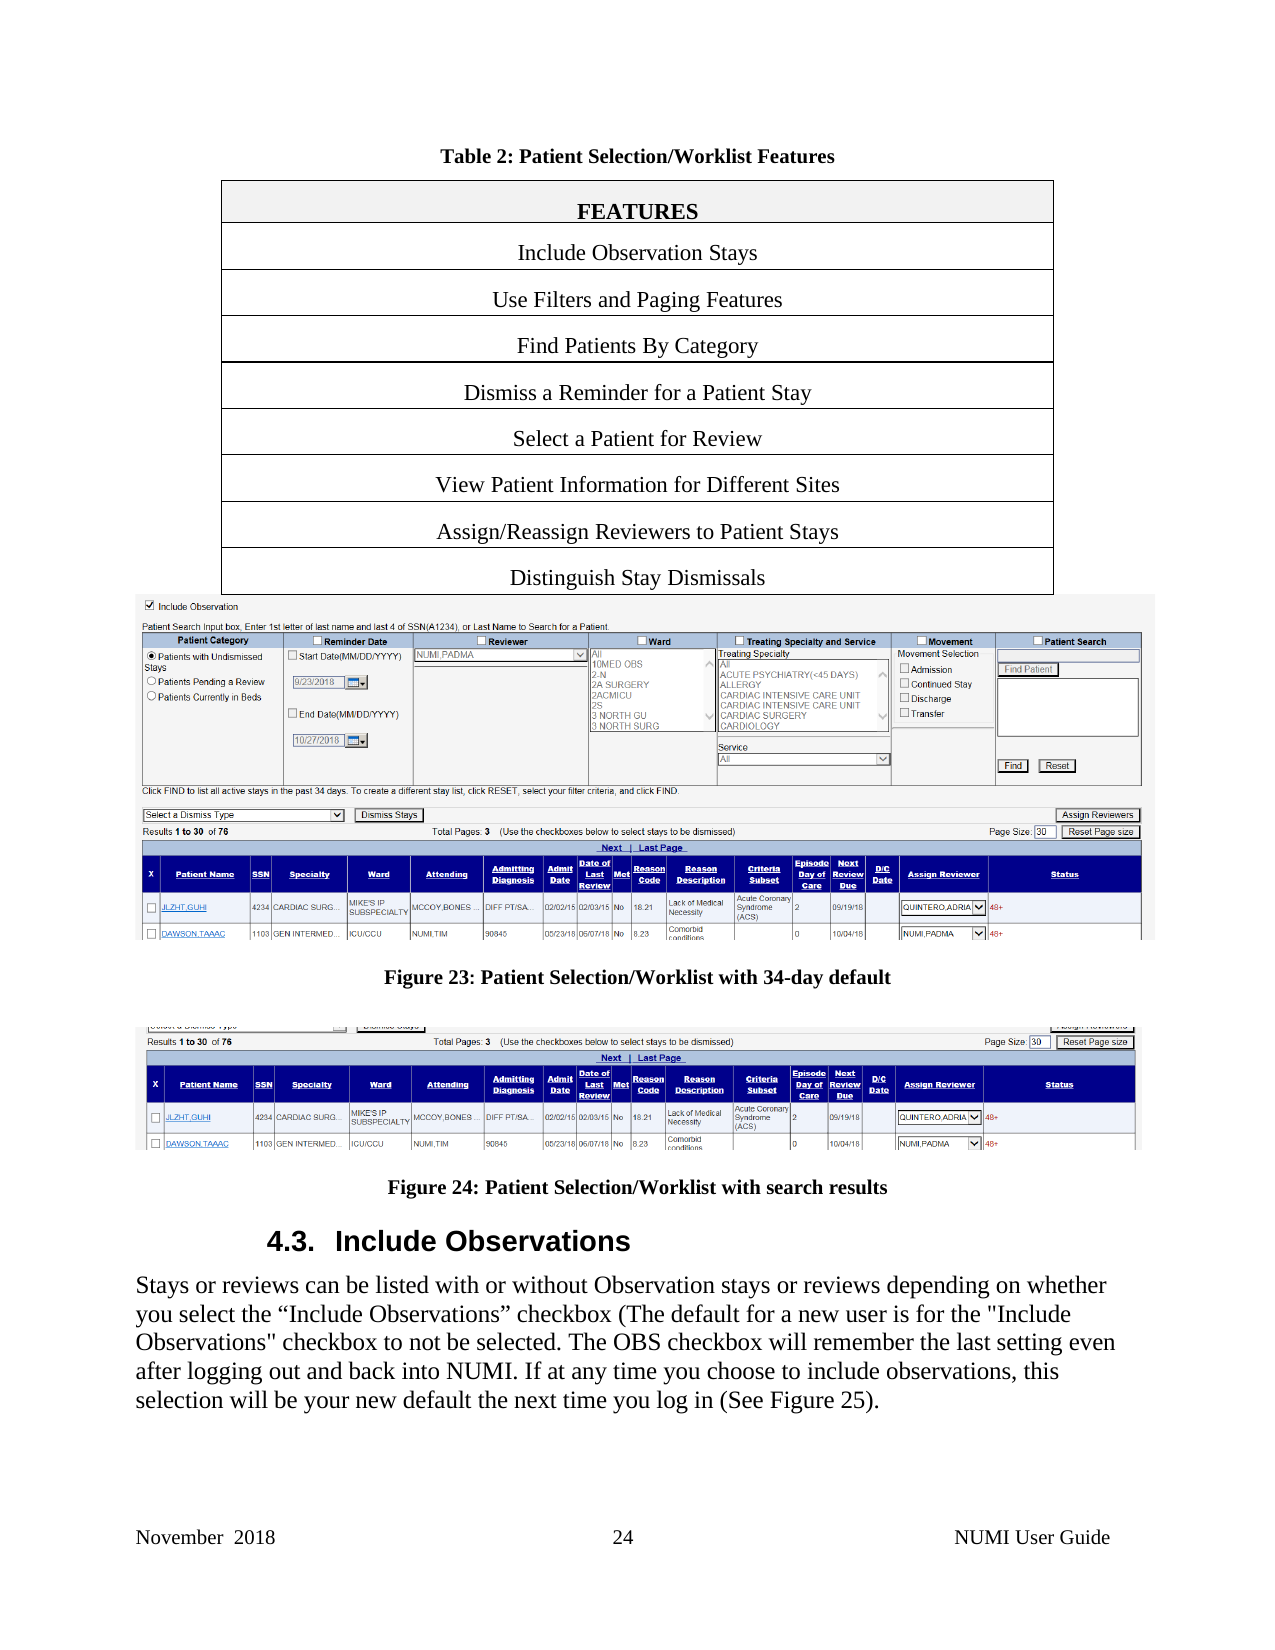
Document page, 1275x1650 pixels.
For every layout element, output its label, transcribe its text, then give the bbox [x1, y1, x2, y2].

picture [135, 1027, 1142, 1150]
picture [135, 594, 1156, 940]
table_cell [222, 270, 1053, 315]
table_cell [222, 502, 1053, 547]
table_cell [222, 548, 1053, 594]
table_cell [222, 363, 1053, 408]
text Stays or reviews can be listed with or without Observation stays or reviews depending on whether you select the “Include Observations” checkbox (The default for a new user is for the "Include Observations" checkbox to not be selected. The OBS checkbox will remember the last setting even after logging out and back into NUMI. If at any time you choose to include observations, this selection will be your new default the next time you log in (See Figure 25). [135, 1270, 1127, 1414]
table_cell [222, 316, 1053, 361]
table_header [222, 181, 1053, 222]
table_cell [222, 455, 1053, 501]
text Table 2: Patient Selection/Worklist Features [135, 144, 1139, 168]
text Figure 24: Patient Selection/Worklist with search results [135, 1175, 1139, 1199]
text Figure 23: Patient Selection/Worklist with 34-day default [135, 965, 1139, 989]
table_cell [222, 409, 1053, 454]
subtitle Include Observations [267, 1224, 1139, 1257]
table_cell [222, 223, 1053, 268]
